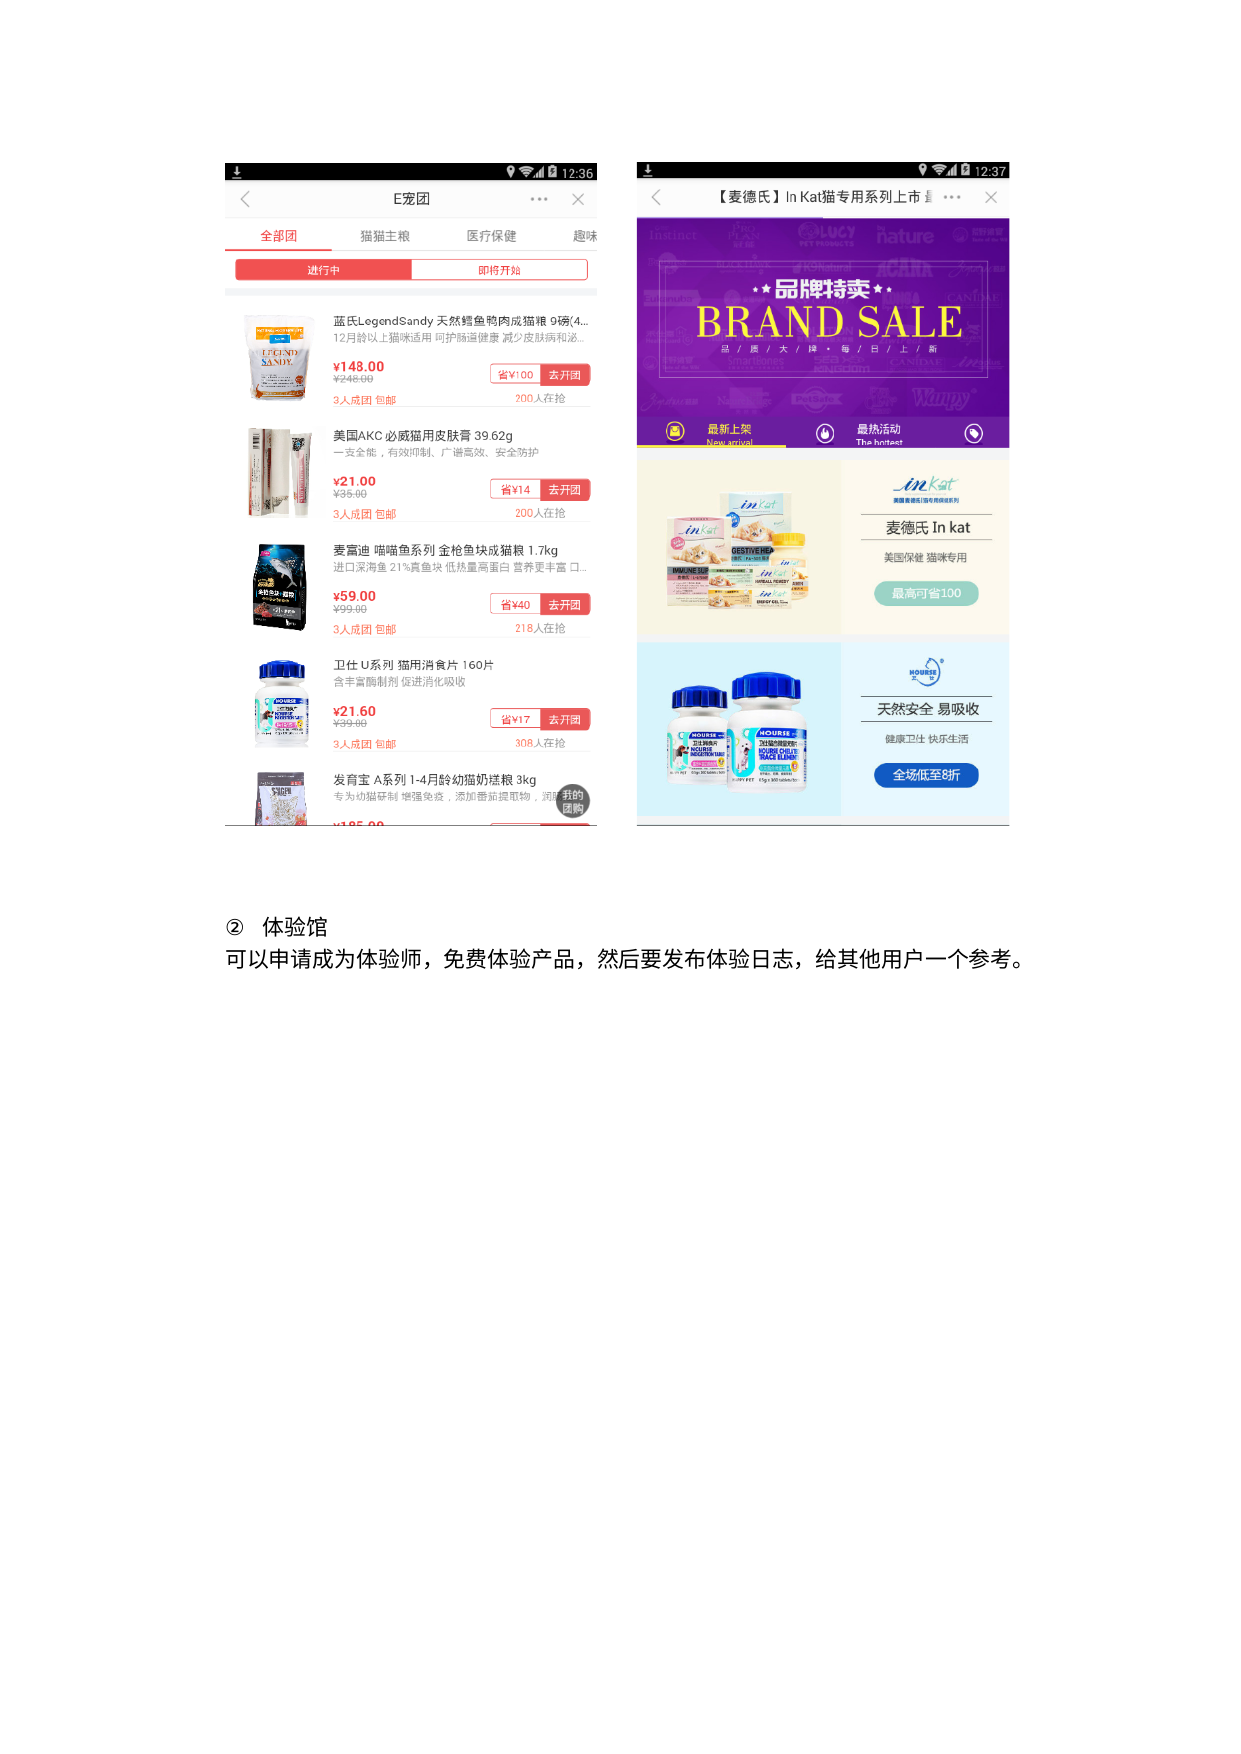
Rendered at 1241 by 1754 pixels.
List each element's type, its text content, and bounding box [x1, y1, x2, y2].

picture [225, 163, 597, 826]
text 可以申请成为体验师，免费体验产品，然后要发布体验日志，给其他用户一个参考。 [225, 942, 1053, 974]
list 体验馆 [225, 909, 1053, 942]
picture [636, 162, 1010, 826]
